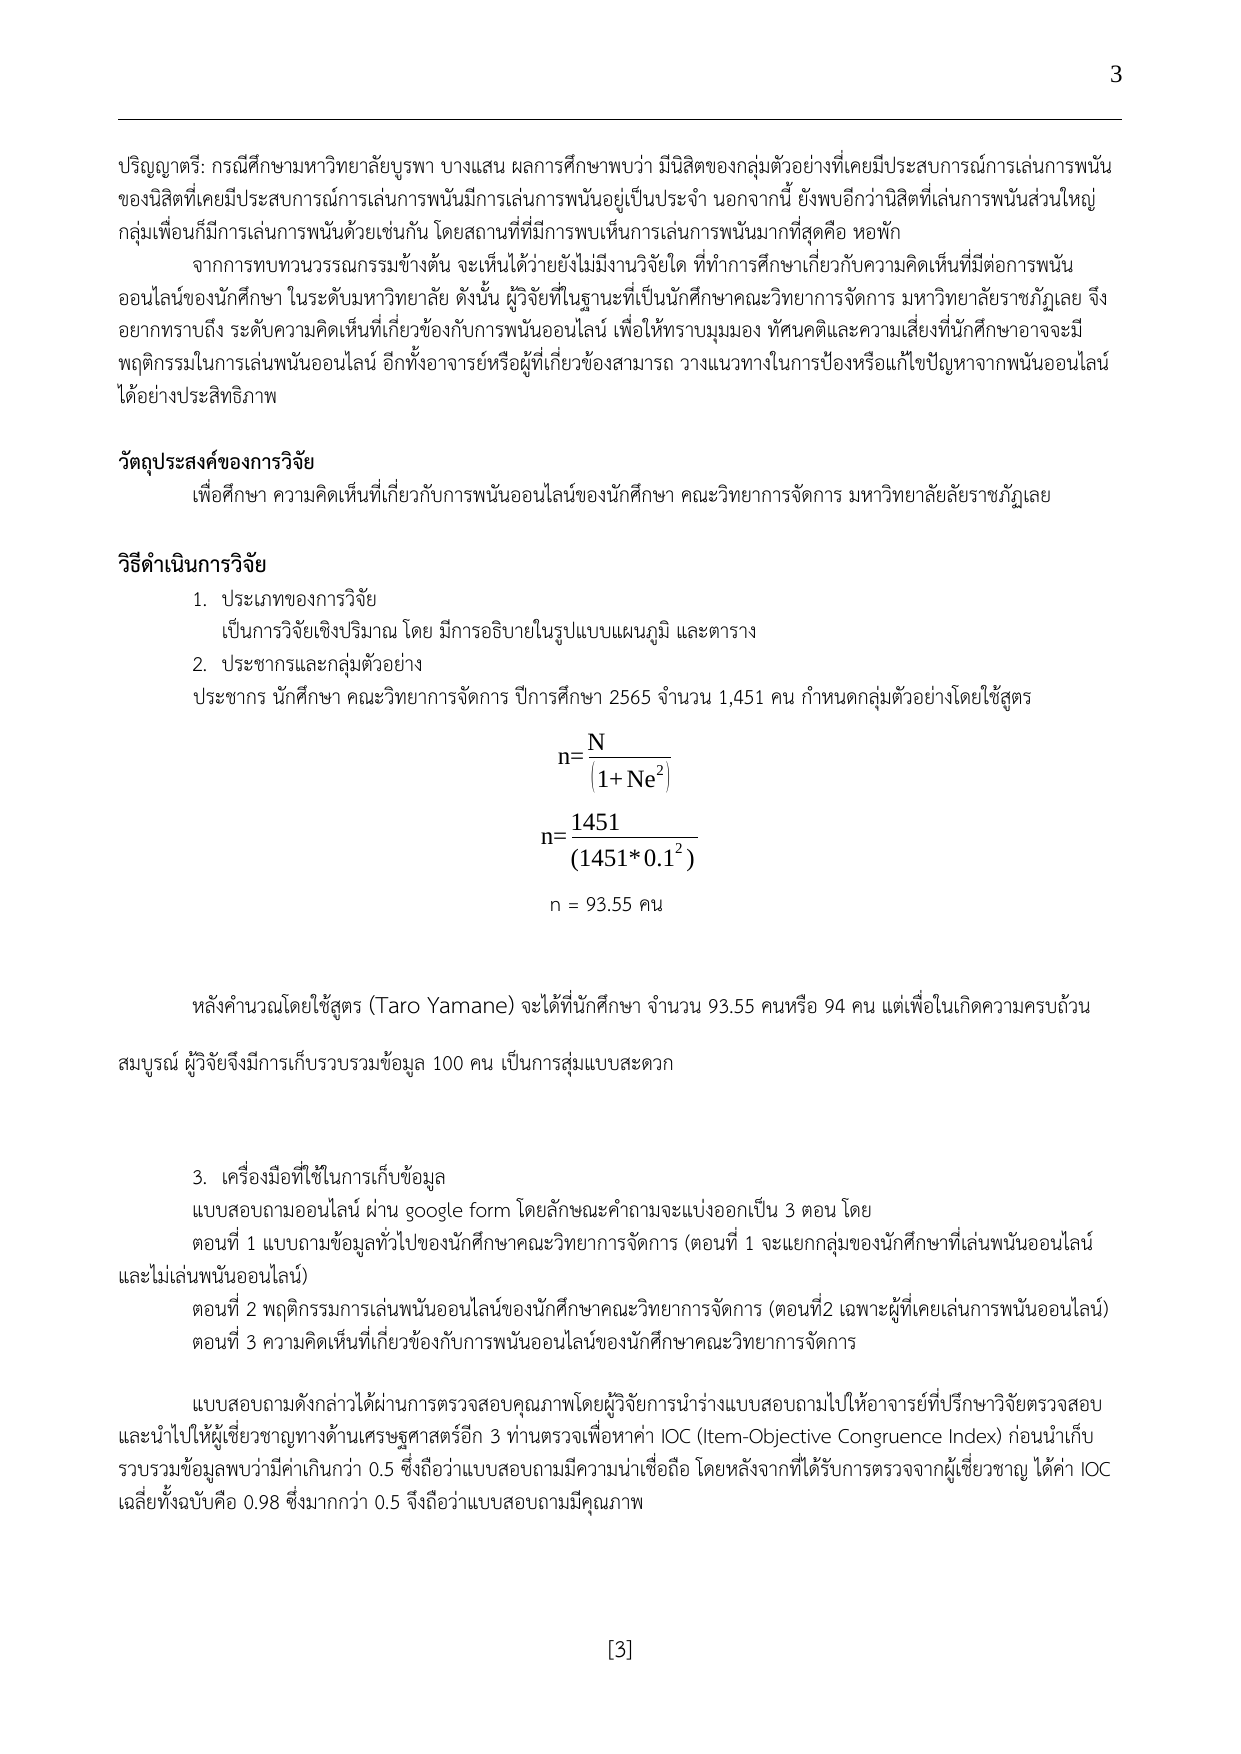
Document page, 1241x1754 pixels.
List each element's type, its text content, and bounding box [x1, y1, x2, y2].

text ประชากร นักศึกษา คณะวิทยาการจัดการ ปีการศึกษา 2565 จำนวน 1,451คน กำหนดกลุ่มตัวอย่างโดยใช้สูตร [118, 679, 1122, 712]
text เพื่อศึกษา ความคิดเห็นที่เกี่ยวกับการพนันออนไลน์ของนักศึกษา คณะวิทยาการจัดการ มหาวิทยาลัยลัยราชภัฏเลย [118, 477, 1122, 510]
text 1. ประเภทของการวิจัย [118, 580, 1122, 613]
text n = 93.55 คน [118, 886, 1122, 918]
text แบบสอบถามดังกล่าวได้ผ่านการตรวจสอบคุณภาพโดยผู้วิจัยการนำร่างแบบสอบถามไปให้อาจารย์ที่ปรึกษาวิจัยตรวจสอบ และนำไปให้ผู้เชี่ยวชาญทางด้านเศรษฐศาสตร์อีก 3 ท่านตรวจเพื่อหาค่า IOC (Item-Objective Congruence Index) ก่อนนำเก็บรวบรวมข้อมูลพบว่ามีค่าเกินกว่า 0.5 ซึ่งถือว่าแบบสอบถามมีความน่าเชื่อถือ โดยหลังจากที่ได้รับการตรวจจากผู้เชี่ยวชาญ ได้ค่า IOC เฉลี่ยทั้งฉบับคือ 0.98 ซึ่งมากกว่า 0.5 จึงถือว่าแบบสอบถามมีคุณภาพ [118, 1385, 1122, 1517]
text วิธีดำเนินการวิจัย [118, 545, 1122, 580]
text หลังคำนวณโดยใช้สูตร (Taro Yamane) จะได้ที่นักศึกษา จำนวน 93.55 คนหรือ 94 คน แต่เพื่อในเกิดความครบถ้วนสมบูรณ์ ผู้วิจัยจึงมีการเก็บรวบรวมข้อมูล 100 คน เป็นการสุ่มแบบสะดวก [118, 984, 1122, 1079]
text 3. เครื่องมือที่ใช้ในการเก็บข้อมูล [118, 1159, 1122, 1192]
text จากการทบทวนวรรณกรรมข้างต้น จะเห็นได้ว่ายยังไม่มีงานวิจัยใด ที่ทำการศึกษาเกี่ยวกับความคิดเห็นที่มีต่อการพนันออนไลน์ของนักศึกษา ในระดับมหาวิทยาลัย ดังนั้น ผู้วิจัยที่ในฐานะที่เป็นนักศึกษาคณะวิทยาการจัดการ มหาวิทยาลัยราชภัฏเลย จึงอยากทราบถึง ระดับความคิดเห็นที่เกี่ยวข้องกับการพนันออนไลน์ เพื่อให้ทราบมุมมอง ทัศนคติและความเสี่ยงที่นักศึกษาอาจจะมีพฤติกรรมในการเล่นพนันออนไลน์ อีกทั้งอาจารย์หรือผู้ที่เกี่ยวข้องสามารถ วางแนวทางในการป้องหรือแก้ไขปัญหาจากพนันออนไลน์ ได้อย่างประสิทธิภาพ [118, 246, 1122, 411]
text วัตถุประสงค์ของการวิจัย [118, 444, 1122, 477]
text แบบสอบถามออนไลน์ ผ่าน google form โดยลักษณะคำถามจะแบ่งออกเป็น 3 ตอน โดย [118, 1192, 1122, 1225]
text ตอนที่ 3 ความคิดเห็นที่เกี่ยวข้องกับการพนันออนไลน์ของนักศึกษาคณะวิทยาการจัดการ [118, 1324, 1122, 1357]
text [118, 148, 1122, 246]
text เป็นการวิจัยเชิงปริมาณ โดย มีการอธิบายในรูปแบบแผนภูมิ และตาราง [118, 613, 1122, 646]
text ตอนที่ 1 แบบถามข้อมูลทั่วไปของนักศึกษาคณะวิทยาการจัดการ (ตอนที่ 1 จะแยกกลุ่มของนักศึกษาที่เล่นพนันออนไลน์และไม่เล่นพนันออนไลน์) [118, 1225, 1122, 1291]
text 2. ประชากรและกลุ่มตัวอย่าง [118, 646, 1122, 679]
text ตอนที่ 2 พฤติกรรมการเล่นพนันออนไลน์ของนักศึกษาคณะวิทยาการจัดการ (ตอนที่2 เฉพาะผู้ที่เคยเล่นการพนันออนไลน์) [118, 1291, 1122, 1324]
